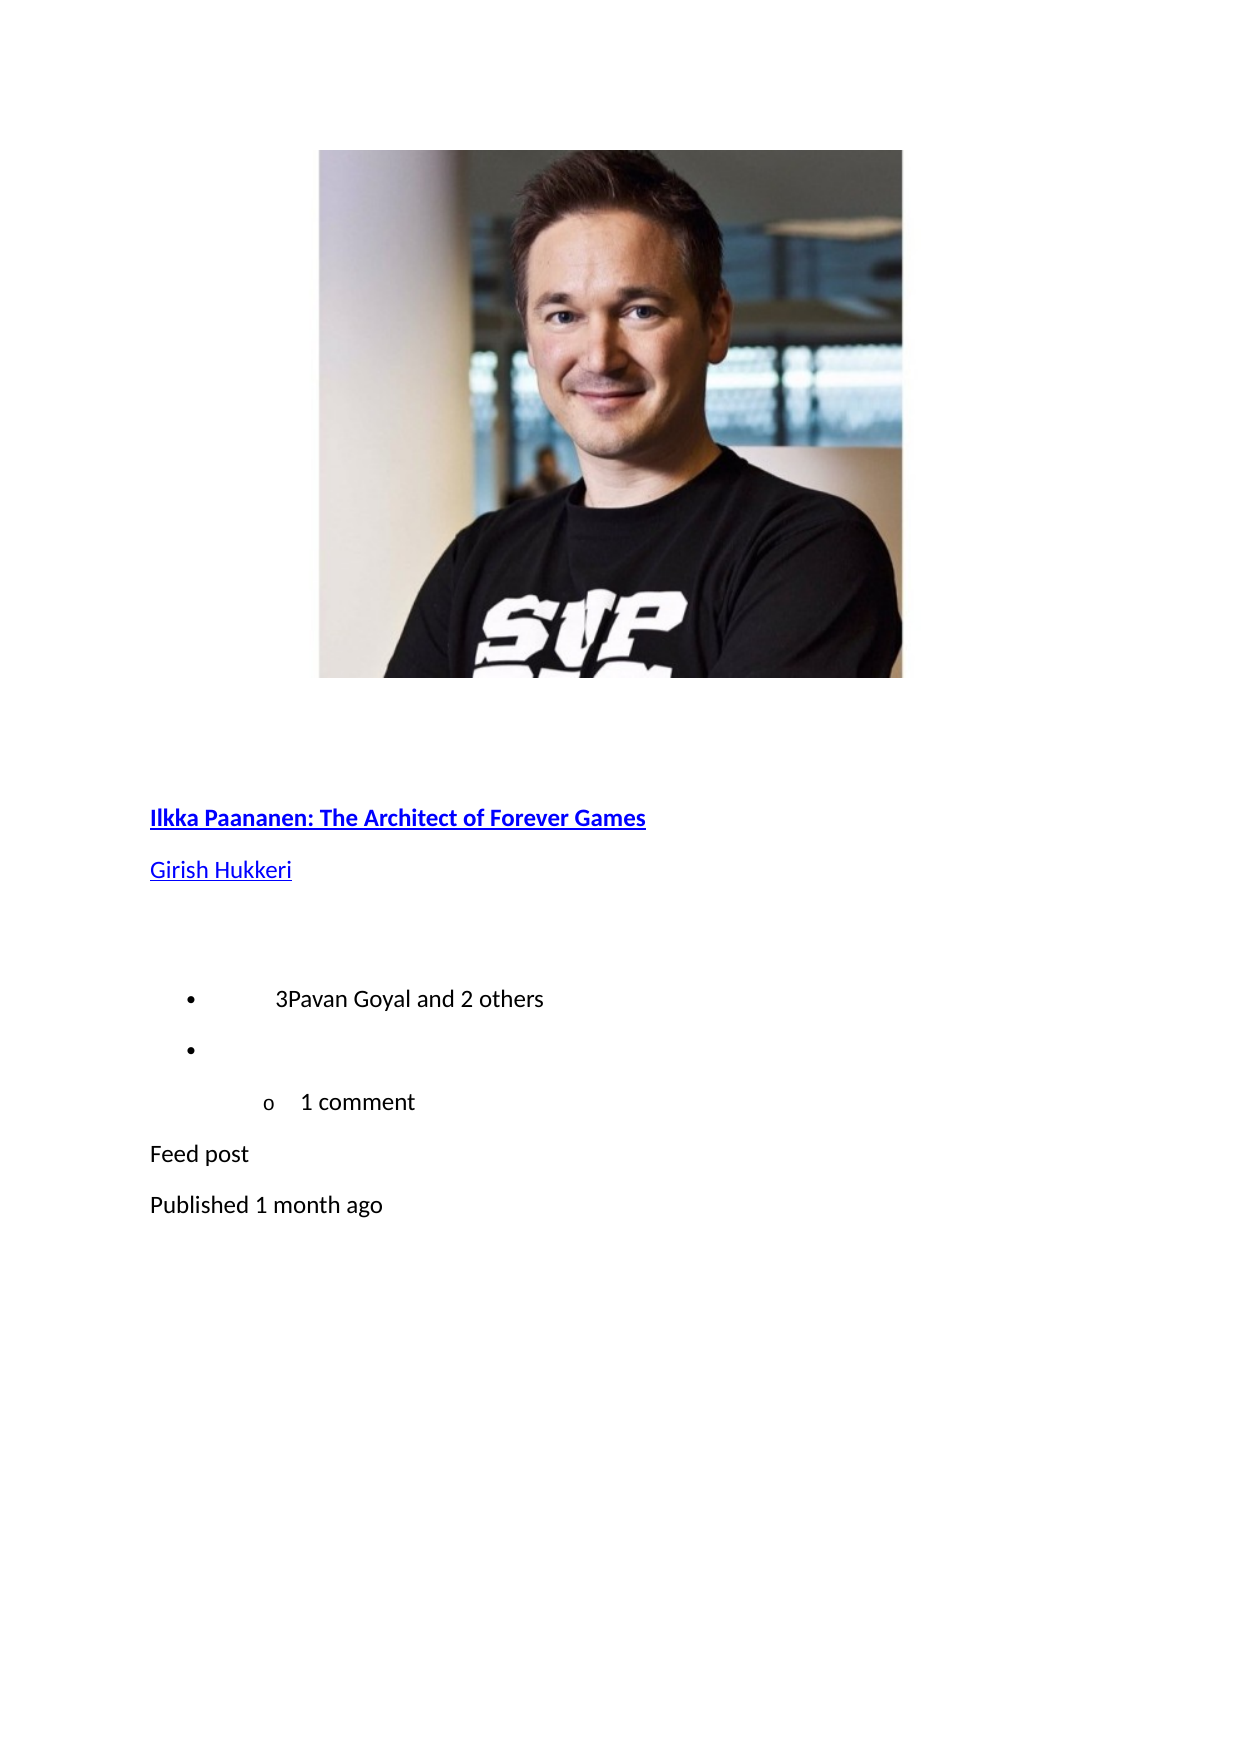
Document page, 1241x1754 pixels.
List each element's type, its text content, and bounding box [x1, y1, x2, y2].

picture [150, 150, 1091, 678]
text Girish Hukkeri [150, 854, 1090, 884]
list 1 comment [262, 1086, 1090, 1117]
list 3Pavan Goyal and 2 others [187, 957, 1090, 1013]
text Feed post [150, 1138, 1090, 1168]
text Published 1 month ago [150, 1189, 1090, 1220]
text Ilkka Paananen: The Architect of Forever Games [150, 802, 1090, 833]
